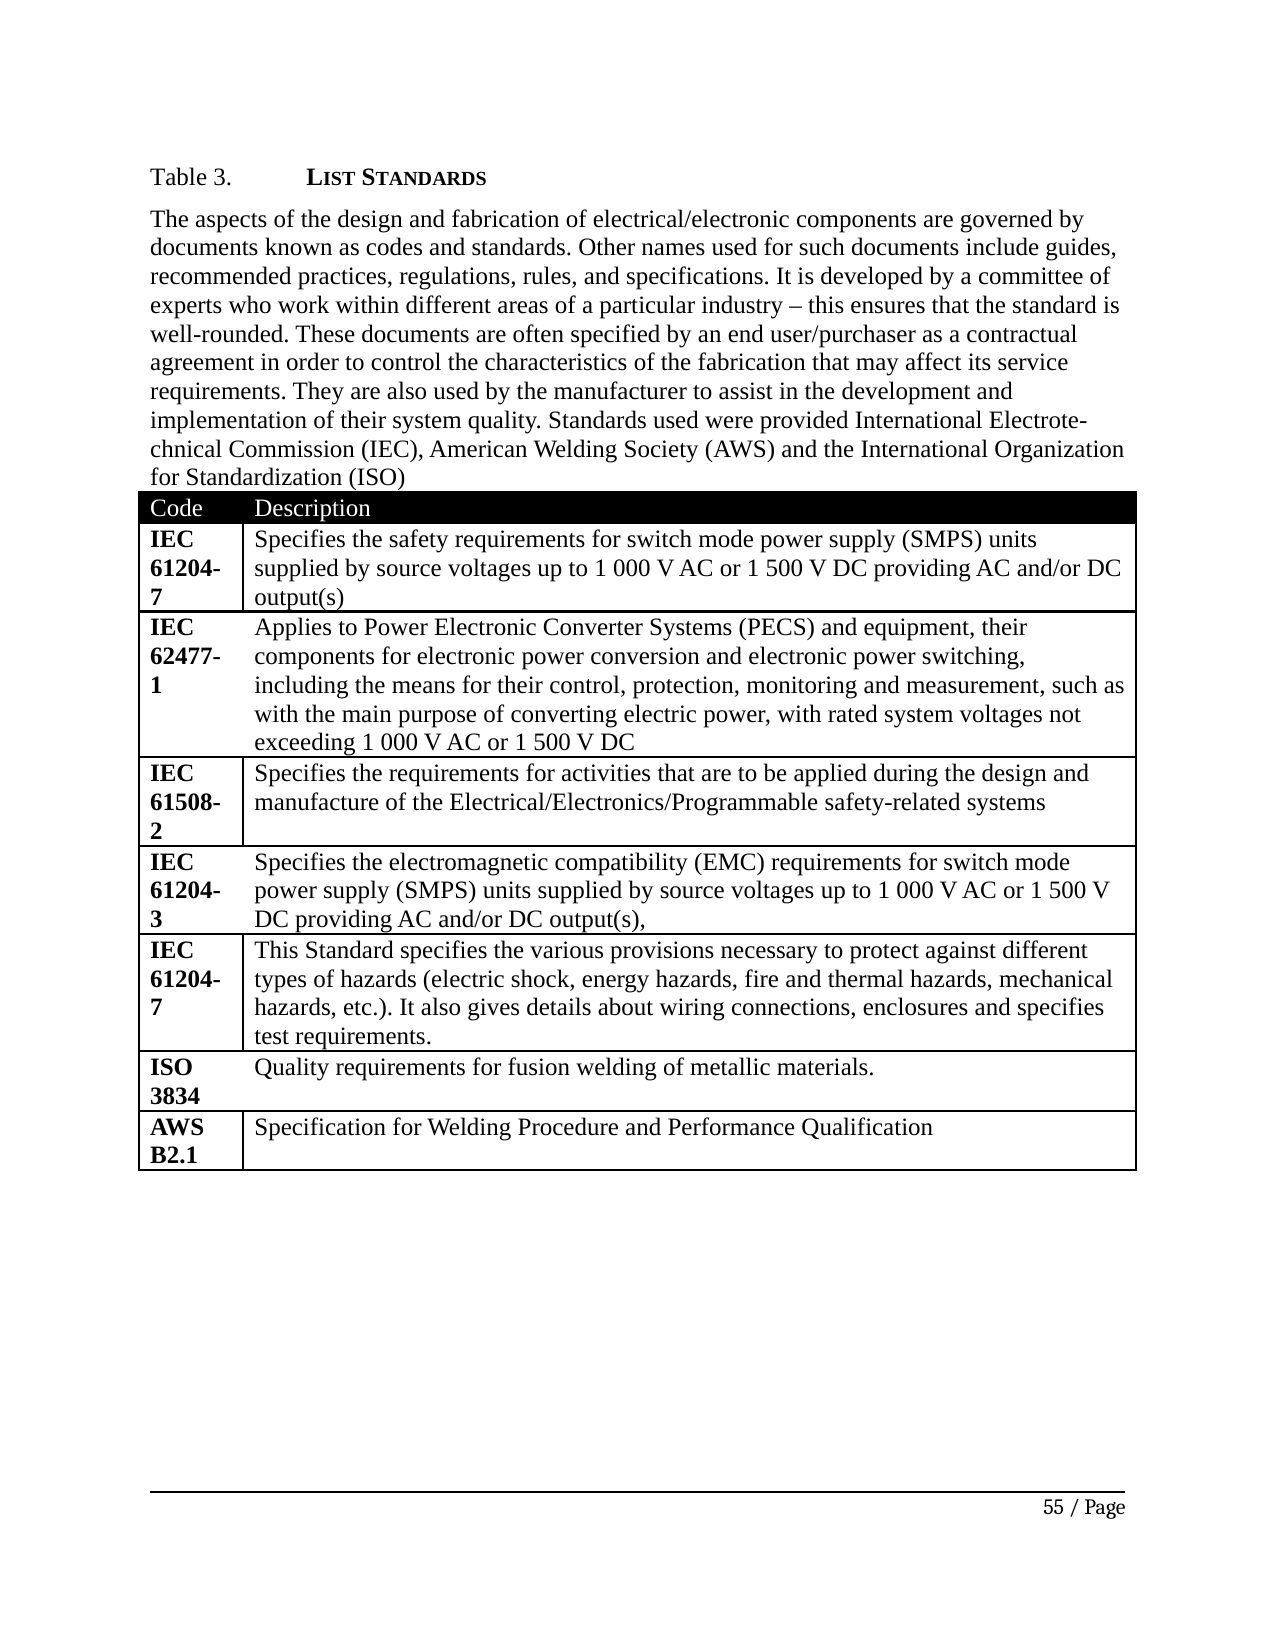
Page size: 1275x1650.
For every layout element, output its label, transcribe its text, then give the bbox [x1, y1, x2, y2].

table_cell Applies to Power Electronic Converter Systems (PECS) and equipment, their components for electronic power conversion and electronic power switching, including the means for their control, protection, monitoring and measurement, such as with the main purpose of converting electric power, with rated system voltages not exceeding 1 000 V AC or 1 500 V DC [243, 613, 1135, 756]
table_cell IEC 61508-2 [140, 758, 242, 844]
table_cell IEC 62477-1 [140, 613, 243, 756]
table_cell IEC 61204-7 [140, 524, 242, 610]
table_cell This Standard specifies the various provisions necessary to protect against different types of hazards (electric shock, energy hazards, fire and thermal hazards, mechanical hazards, etc.). It also gives details about wiring connections, enclosures and specifies test requirements. [244, 935, 1135, 1050]
text List Standards [150, 162, 1125, 191]
table_cell IEC 61204-7 [140, 935, 242, 1050]
table_header Code [140, 493, 243, 522]
table_cell AWS B2.1 [140, 1112, 242, 1169]
table_cell Specifies the electromagnetic compatibility (EMC) requirements for switch mode power supply (SMPS) units supplied by source voltages up to 1 000 V AC or 1 500 V DC providing AC and/or DC output(s), [243, 847, 1135, 933]
table_cell IEC 61204-3 [140, 847, 243, 933]
table_cell ISO 3834 [140, 1052, 243, 1109]
table_header Description [243, 493, 1135, 522]
table_cell Specifies the requirements for activities that are to be applied during the design and manufacture of the Electrical/Electronics/Programmable safety-related systems [244, 758, 1135, 844]
table_cell Specifies the safety requirements for switch mode power supply (SMPS) units supplied by source voltages up to 1 000 V AC or 1 500 V DC providing AC and/or DC output(s) [244, 524, 1135, 610]
text The aspects of the design and fabrication of electrical/electronic components are governed by documents known as codes and standards. Other names used for such documents include guides, recommended practices, regulations, rules, and specifications. It is developed by a committee of experts who work within different areas of a particular industry – this ensures that the standard is well-rounded. These documents are often specified by an end user/purchaser as a contractual agreement in order to control the characteristics of the fabrication that may affect its service requirements. They are also used by the manufacturer to assist in the development and implementation of their system quality. Standards used were provided International Electrote-chnical Commission (IEC), American Welding Society (AWS) and the International Organization for Standardization (ISO) [150, 204, 1125, 491]
table_cell Specification for Welding Procedure and Performance Qualification [244, 1112, 1135, 1169]
table_cell Quality requirements for fusion welding of metallic materials. [243, 1052, 1135, 1109]
